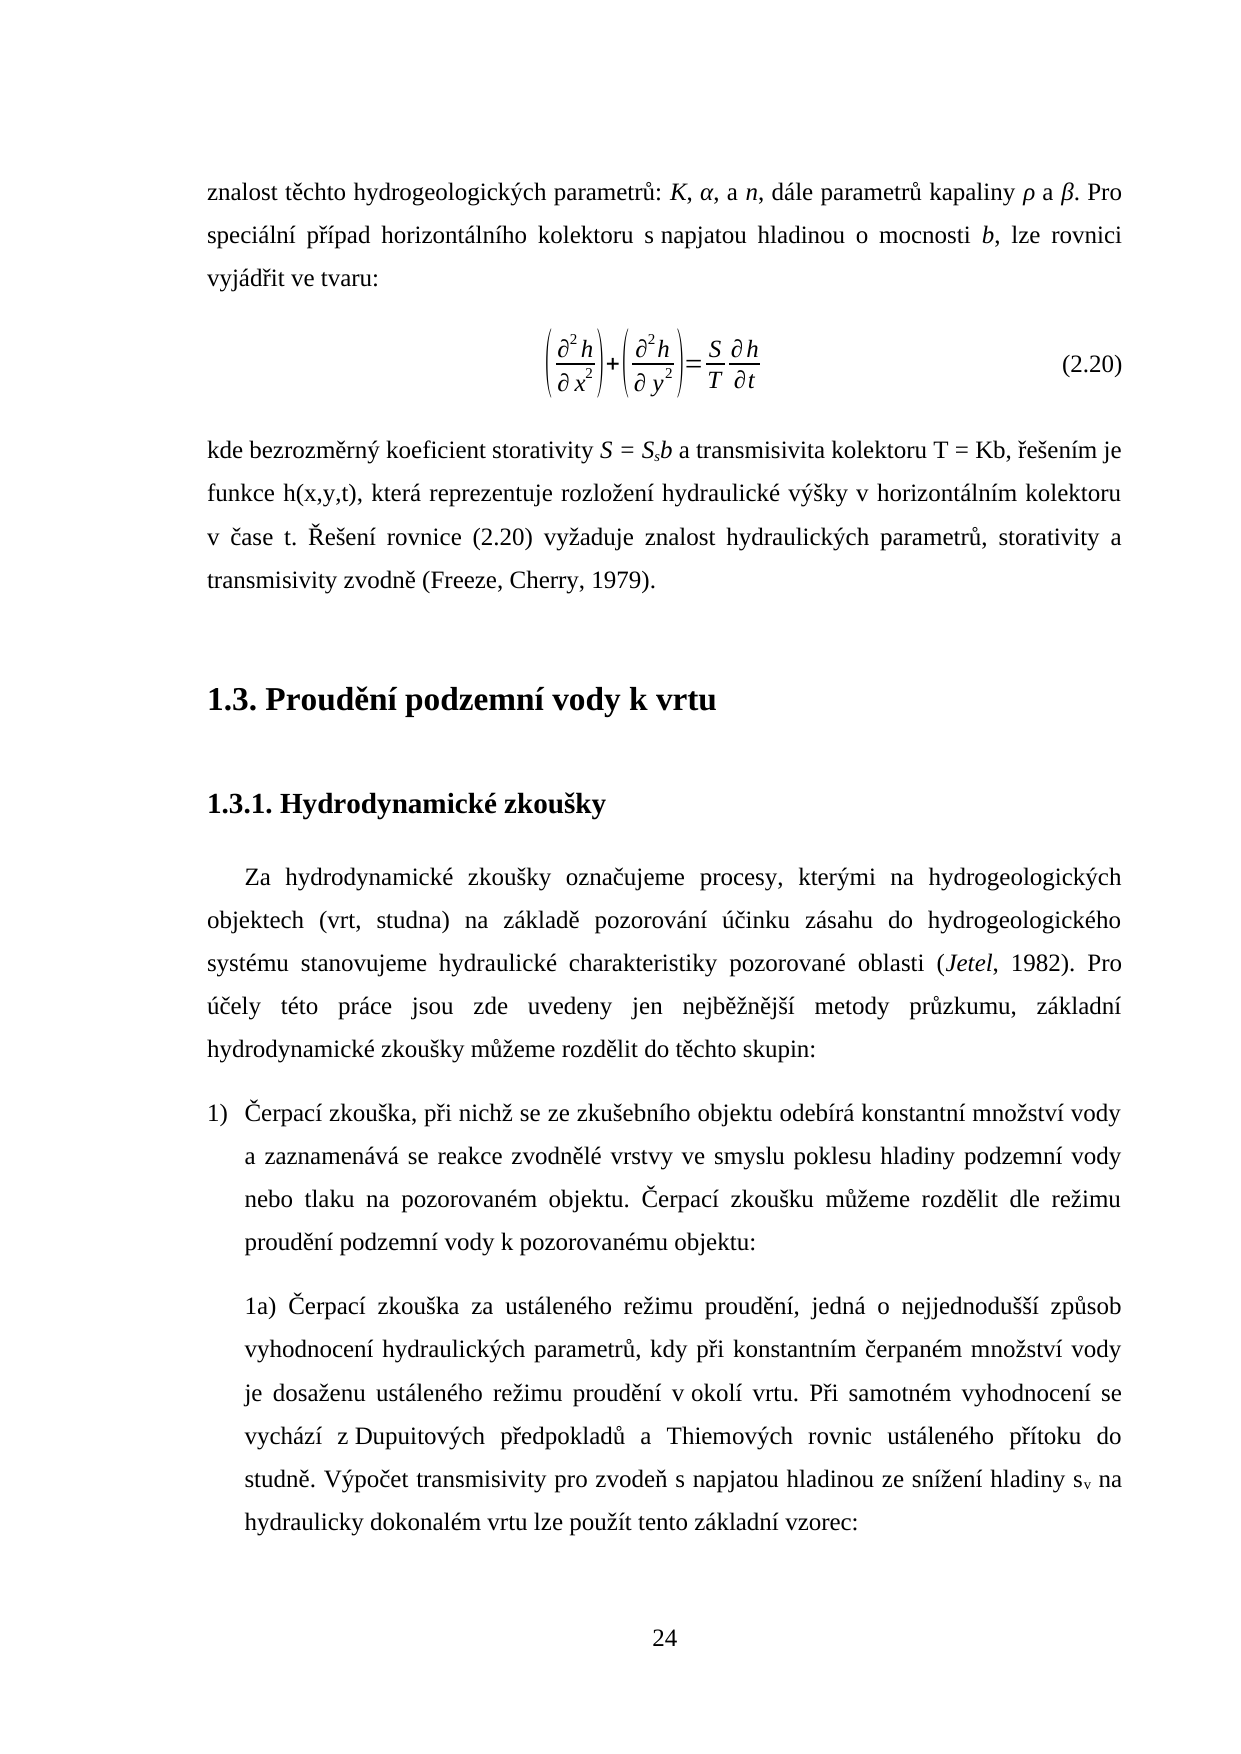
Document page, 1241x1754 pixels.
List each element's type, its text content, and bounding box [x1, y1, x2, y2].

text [207, 177, 1122, 292]
list Čerpací zkouška, při nichž se ze zkušebního objektu odebírá konstantní množství vody a zaznamenává se reakce zvodnělé vrstvy ve smyslu poklesu hladiny podzemní vody nebo tlaku na pozorovaném objektu. Čerpací zkoušku můžeme rozdělit dle režimu proudění podzemní vody k pozorovanému objektu: [207, 1098, 1122, 1256]
subtitle 1.3.1. Hydrodynamické zkoušky [207, 786, 1122, 820]
text kde bezrozměrný koeficient storativity S = Ssb a transmisivita kolektoru T = Kb, řešením je funkce h(x,y,t), která reprezentuje rozložení hydraulické výšky v horizontálním kolektoru v čase t. Řešení rovnice (2.20) vyžaduje znalost hydraulických parametrů, storativity a transmisivity zvodně (Freeze, Cherry, 1979). [207, 435, 1122, 593]
text (2.20) [207, 327, 1122, 400]
text 1a) Čerpací zkouška za ustáleného režimu proudění, jedná o nejjednodušší způsob vyhodnocení hydraulických parametrů, kdy při konstantním čerpaném množství vody je dosaženu ustáleného režimu proudění v okolí vrtu. Při samotném vyhodnocení se vychází z Dupuitových předpokladů a Thiemových rovnic ustáleného přítoku do studně. Výpočet transmisivity pro zvodeň s napjatou hladinou ze snížení hladiny sv na hydraulicky dokonalém vrtu lze použít tento základní vzorec: [244, 1291, 1122, 1536]
subtitle 1.3. Proudění podzemní vody k vrtu [207, 679, 1122, 717]
text Za hydrodynamické zkoušky označujeme procesy, kterými na hydrogeologických objektech (vrt, studna) na základě pozorování účinku zásahu do hydrogeologického systému stanovujeme hydraulické charakteristiky pozorované oblasti (Jetel, 1982). Pro účely této práce jsou zde uvedeny jen nejběžnější metody průzkumu, základní hydrodynamické zkoušky můžeme rozdělit do těchto skupin: [207, 862, 1122, 1063]
